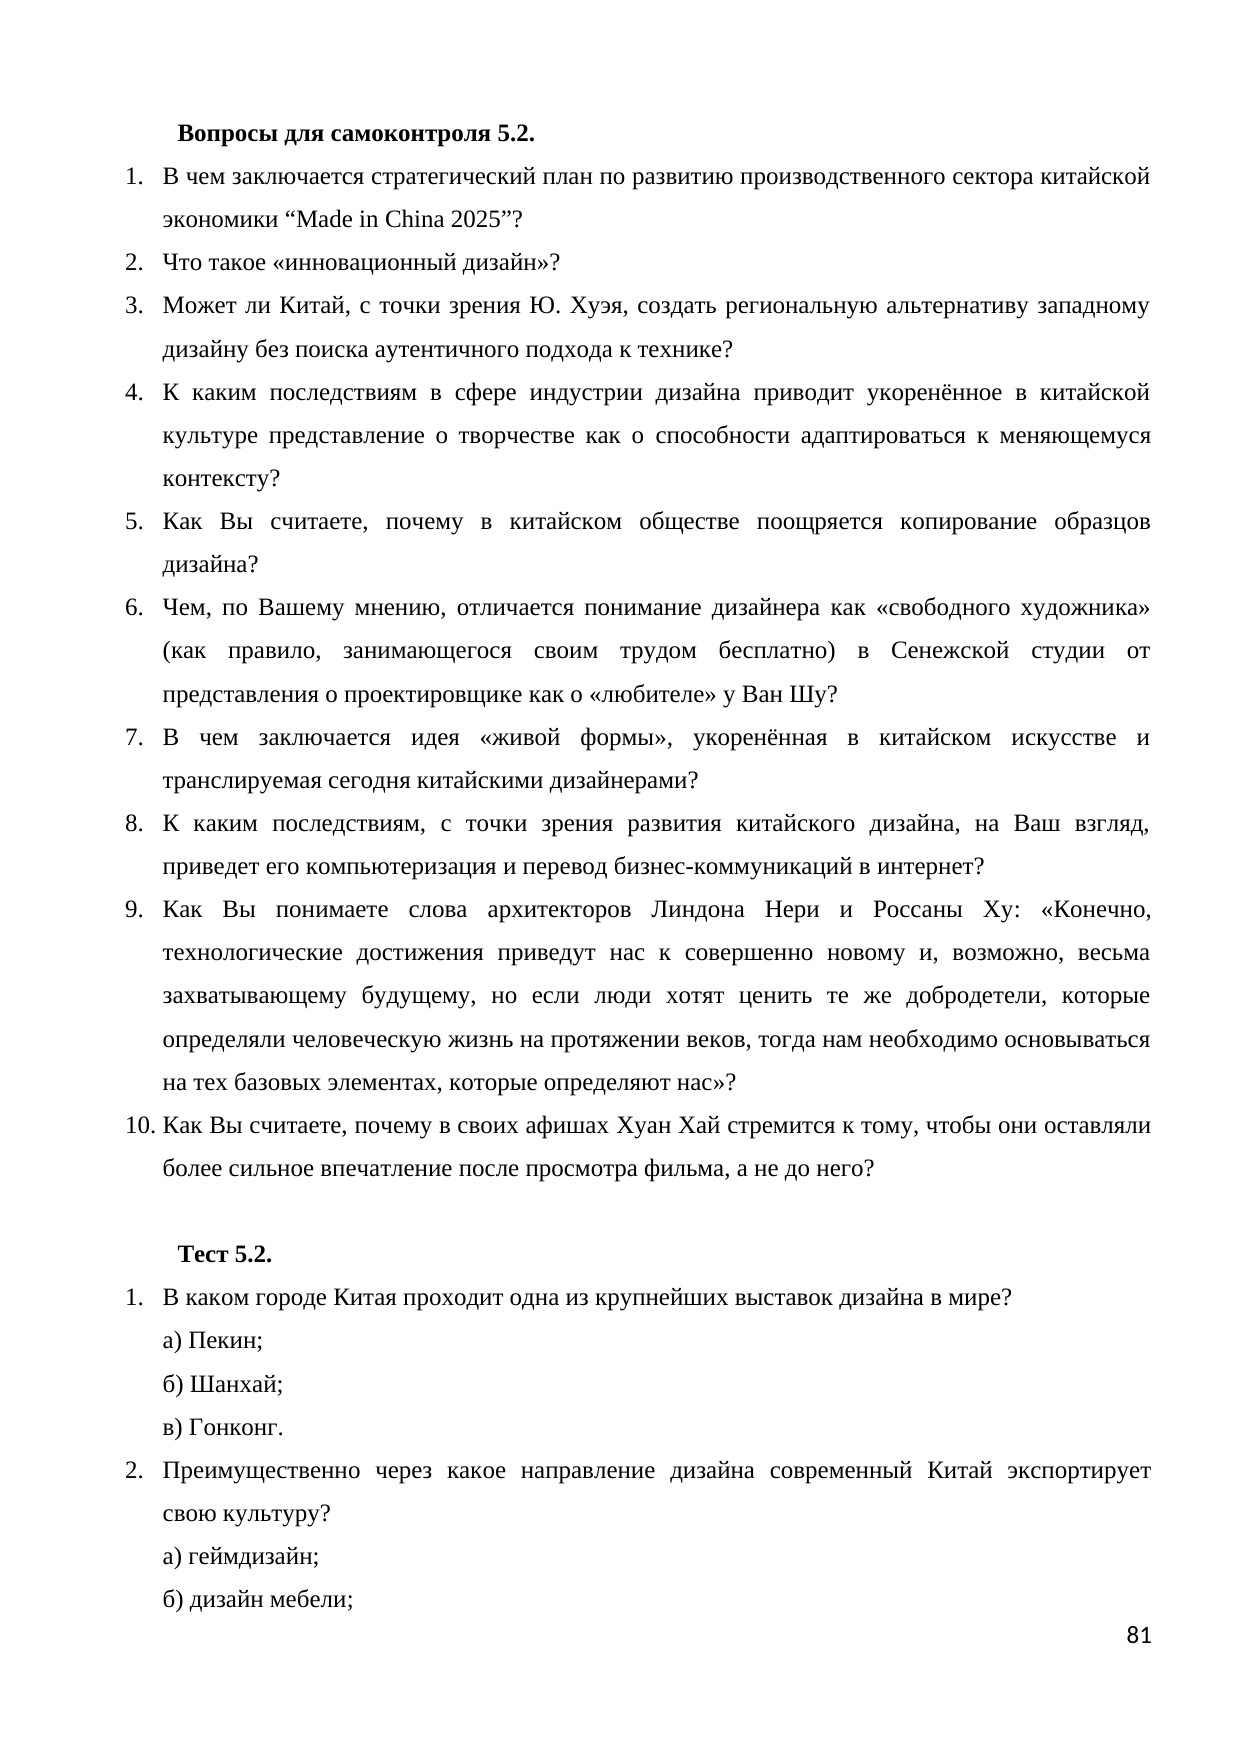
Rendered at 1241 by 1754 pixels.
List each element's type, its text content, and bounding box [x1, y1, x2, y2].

text б) дизайн мебели; [162, 1584, 1152, 1613]
list Может ли Китай, с точки зрения Ю. Хуэя, создать региональную альтернативу западному дизайну без поиска аутентичного подхода к технике? [125, 291, 1152, 362]
list Чем, по Вашему мнению, отличается понимание дизайнера как «свободного художника» (как правило, занимающегося своим трудом бесплатно) в Сенежской студии от представления о проектировщике как о «любителе» у Ван Шу? [125, 592, 1152, 707]
text в) Гонконг. [162, 1412, 1152, 1441]
list Как Вы считаете, почему в китайском обществе поощряется копирование образцов дизайна? [125, 506, 1152, 578]
text а) Пекин; [162, 1326, 1152, 1354]
text Тест 5.2. [118, 1239, 1152, 1268]
text Вопросы для самоконтроля 5.2. [118, 118, 1152, 147]
list В чем заключается идея «живой формы», укоренённая в китайском искусстве и транслируемая сегодня китайскими дизайнерами? [125, 722, 1152, 794]
list К каким последствиям, с точки зрения развития китайского дизайна, на Ваш взгляд, приведет его компьютеризация и перевод бизнес-коммуникаций в интернет? [125, 808, 1152, 880]
list В чем заключается стратегический план по развитию производственного сектора китайской экономики “Made in China 2025”? [125, 161, 1152, 233]
text б) Шанхай; [162, 1369, 1152, 1397]
list К каким последствиям в сфере индустрии дизайна приводит укоренённое в китайской культуре представление о творчестве как о способности адаптироваться к меняющемуся контексту? [125, 377, 1152, 492]
list Как Вы считаете, почему в своих афишах Хуан Хай стремится к тому, чтобы они оставляли более сильное впечатление после просмотра фильма, а не до него? [125, 1110, 1152, 1182]
list Преимущественно через какое направление дизайна современный Китай экспортирует свою культуру? [125, 1455, 1152, 1527]
list В каком городе Китая проходит одна из крупнейших выставок дизайна в мире? [125, 1282, 1152, 1311]
list Что такое «инновационный дизайн»? [125, 247, 1152, 276]
text а) геймдизайн; [162, 1541, 1152, 1570]
list Как Вы понимаете слова архитекторов Линдона Нери и Россаны Ху: «Конечно, технологические достижения приведут нас к совершенно новому и, возможно, весьма захватывающему будущему, но если люди хотят ценить те же добродетели, которые определяли человеческую жизнь на протяжении веков, тогда нам необходимо основываться на тех базовых элементах, которые определяют нас»? [125, 894, 1152, 1096]
